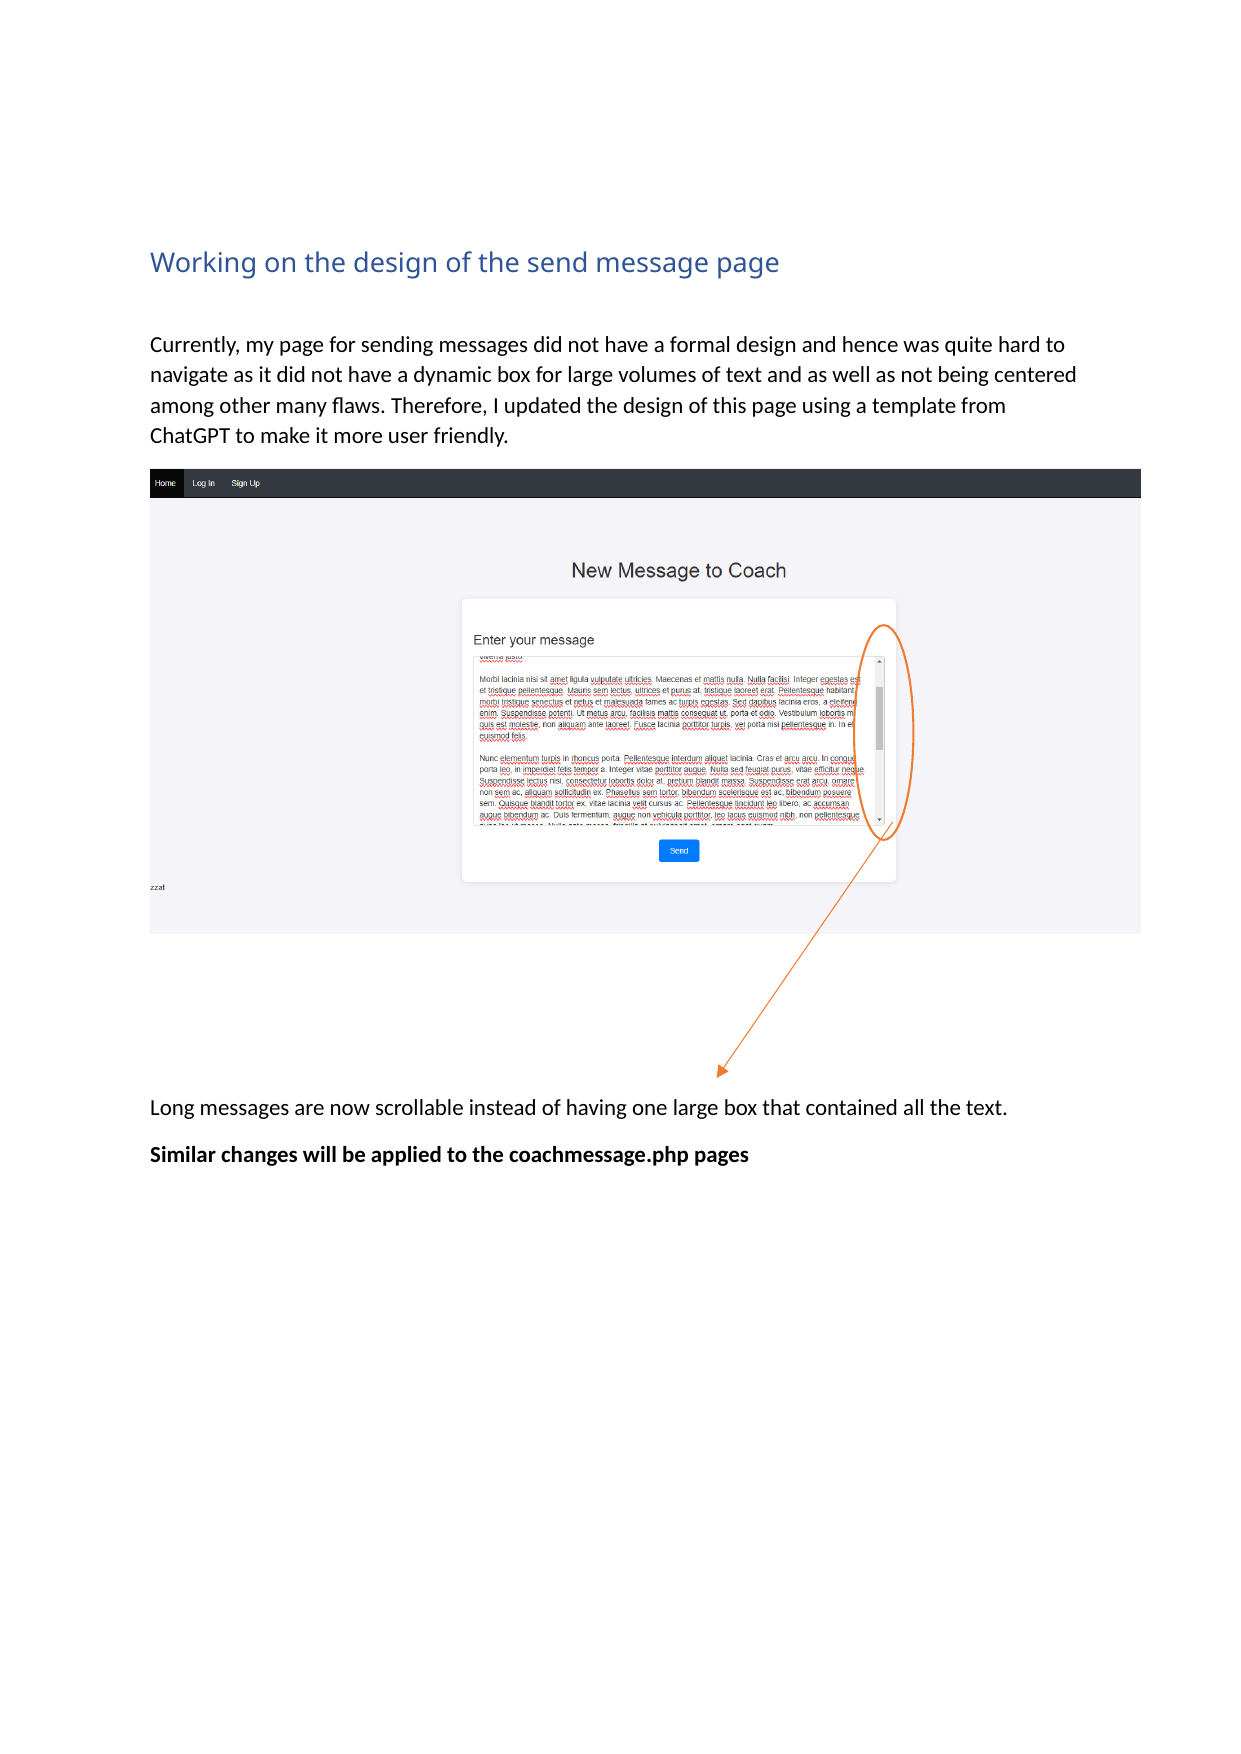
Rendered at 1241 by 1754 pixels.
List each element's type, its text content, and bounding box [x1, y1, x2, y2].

text Long messages are now scrollable instead of having one large box that contained all the text. [150, 1093, 1090, 1122]
picture [150, 467, 1141, 934]
picture [856, 627, 912, 838]
text Currently, my page for sending messages did not have a formal design and hence was quite hard to navigate as it did not have a dynamic box for large volumes of text and as well as not being centered among other many flaws. Therefore, I updated the design of this page using a template from ChatGPT to make it more user friendly. [150, 330, 1090, 449]
text Similar changes will be applied to the coachmessage.php pages [150, 1140, 1090, 1168]
subtitle Working on the design of the send message page [150, 244, 1090, 281]
